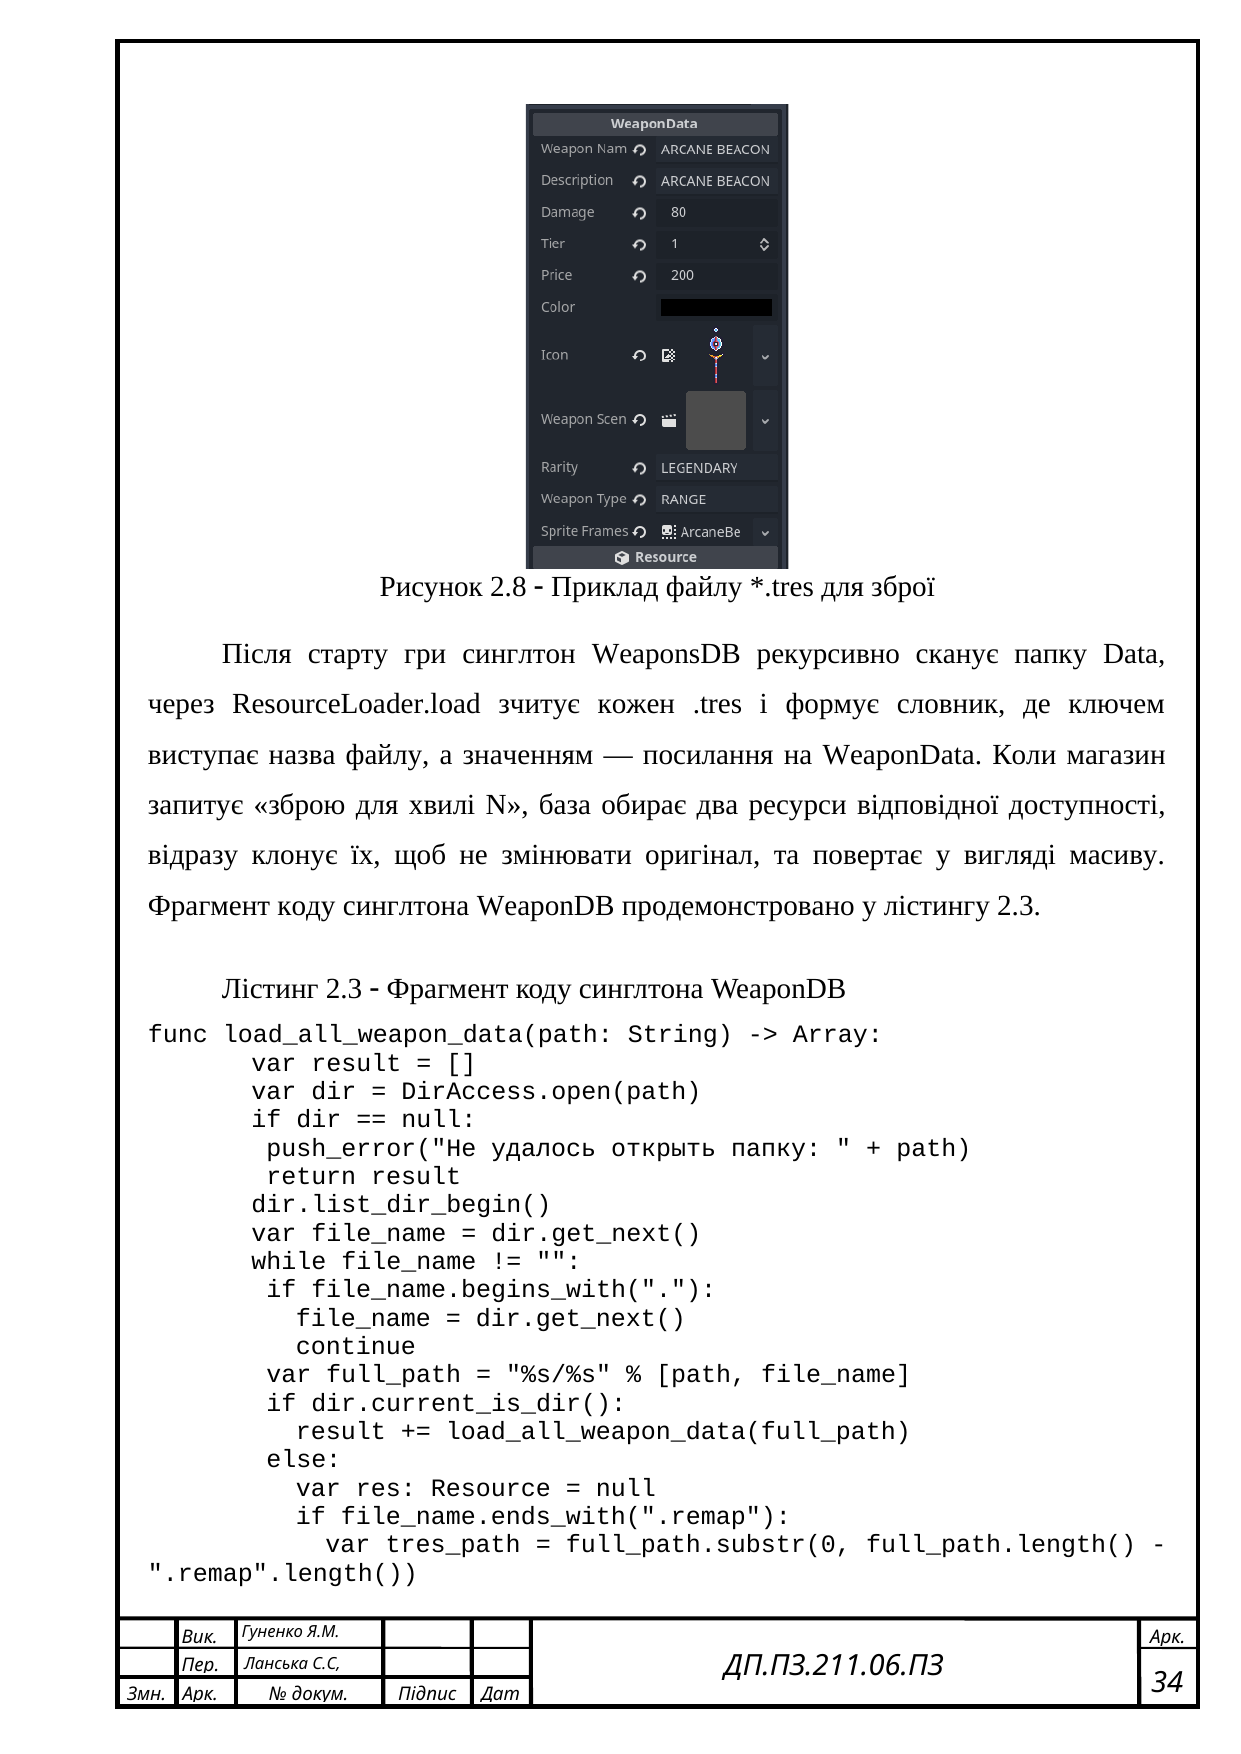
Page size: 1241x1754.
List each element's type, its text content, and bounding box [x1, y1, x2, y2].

text if file_name.begins_with("."): [148, 1277, 1166, 1305]
text push_error("Не удалось открыть папку: " + path) [148, 1135, 1166, 1164]
text if file_name.ends_with(".remap"): [148, 1504, 1166, 1532]
text var file_name = dir.get_next() [148, 1220, 1166, 1249]
text func load_all_weapon_data(path: String) -> Array: [148, 1022, 1166, 1050]
text if dir == null: [148, 1107, 1166, 1135]
text dir.list_dir_begin() [148, 1192, 1166, 1220]
text Після старту гри синглтон WeaponsDB рекурсивно сканує папку Data, через ResourceLoader.load зчитує кожен .tres і формує словник, де ключем виступає назва файлу, а значенням — посилання на WeaponData. Коли магазин запитує «зброю для хвилі N», база обирає два ресурси відповідної доступності, відразу клонує їх, щоб не змінювати оригінал, та повертає у вигляді масиву. Фрагмент коду синглтона WeaponDB продемонстровано у лістингу 2.3. [148, 636, 1166, 921]
text Лістинг 2.3 Фрагмент коду синглтона WeaponDB [148, 972, 1166, 1005]
text continue [148, 1334, 1166, 1362]
text var tres_path = full_path.substr(0, full_path.length() - ".remap".length()) [148, 1532, 1166, 1589]
text file_name = dir.get_next() [148, 1305, 1166, 1334]
text while file_name != "": [148, 1249, 1166, 1277]
text result += load_all_weapon_data(full_path) [148, 1419, 1166, 1447]
text var result = [] [148, 1050, 1166, 1079]
picture [525, 104, 789, 569]
text Рисунок 2.8 Приклад файлу *.tres для зброї [148, 569, 1166, 603]
text else: [148, 1447, 1166, 1475]
text var full_path = "%s/%s" % [path, file_name] [148, 1362, 1166, 1390]
text if dir.current_is_dir(): [148, 1390, 1166, 1419]
text return result [148, 1164, 1166, 1192]
text var res: Resource = null [148, 1475, 1166, 1504]
text var dir = DirAccess.open(path) [148, 1079, 1166, 1107]
